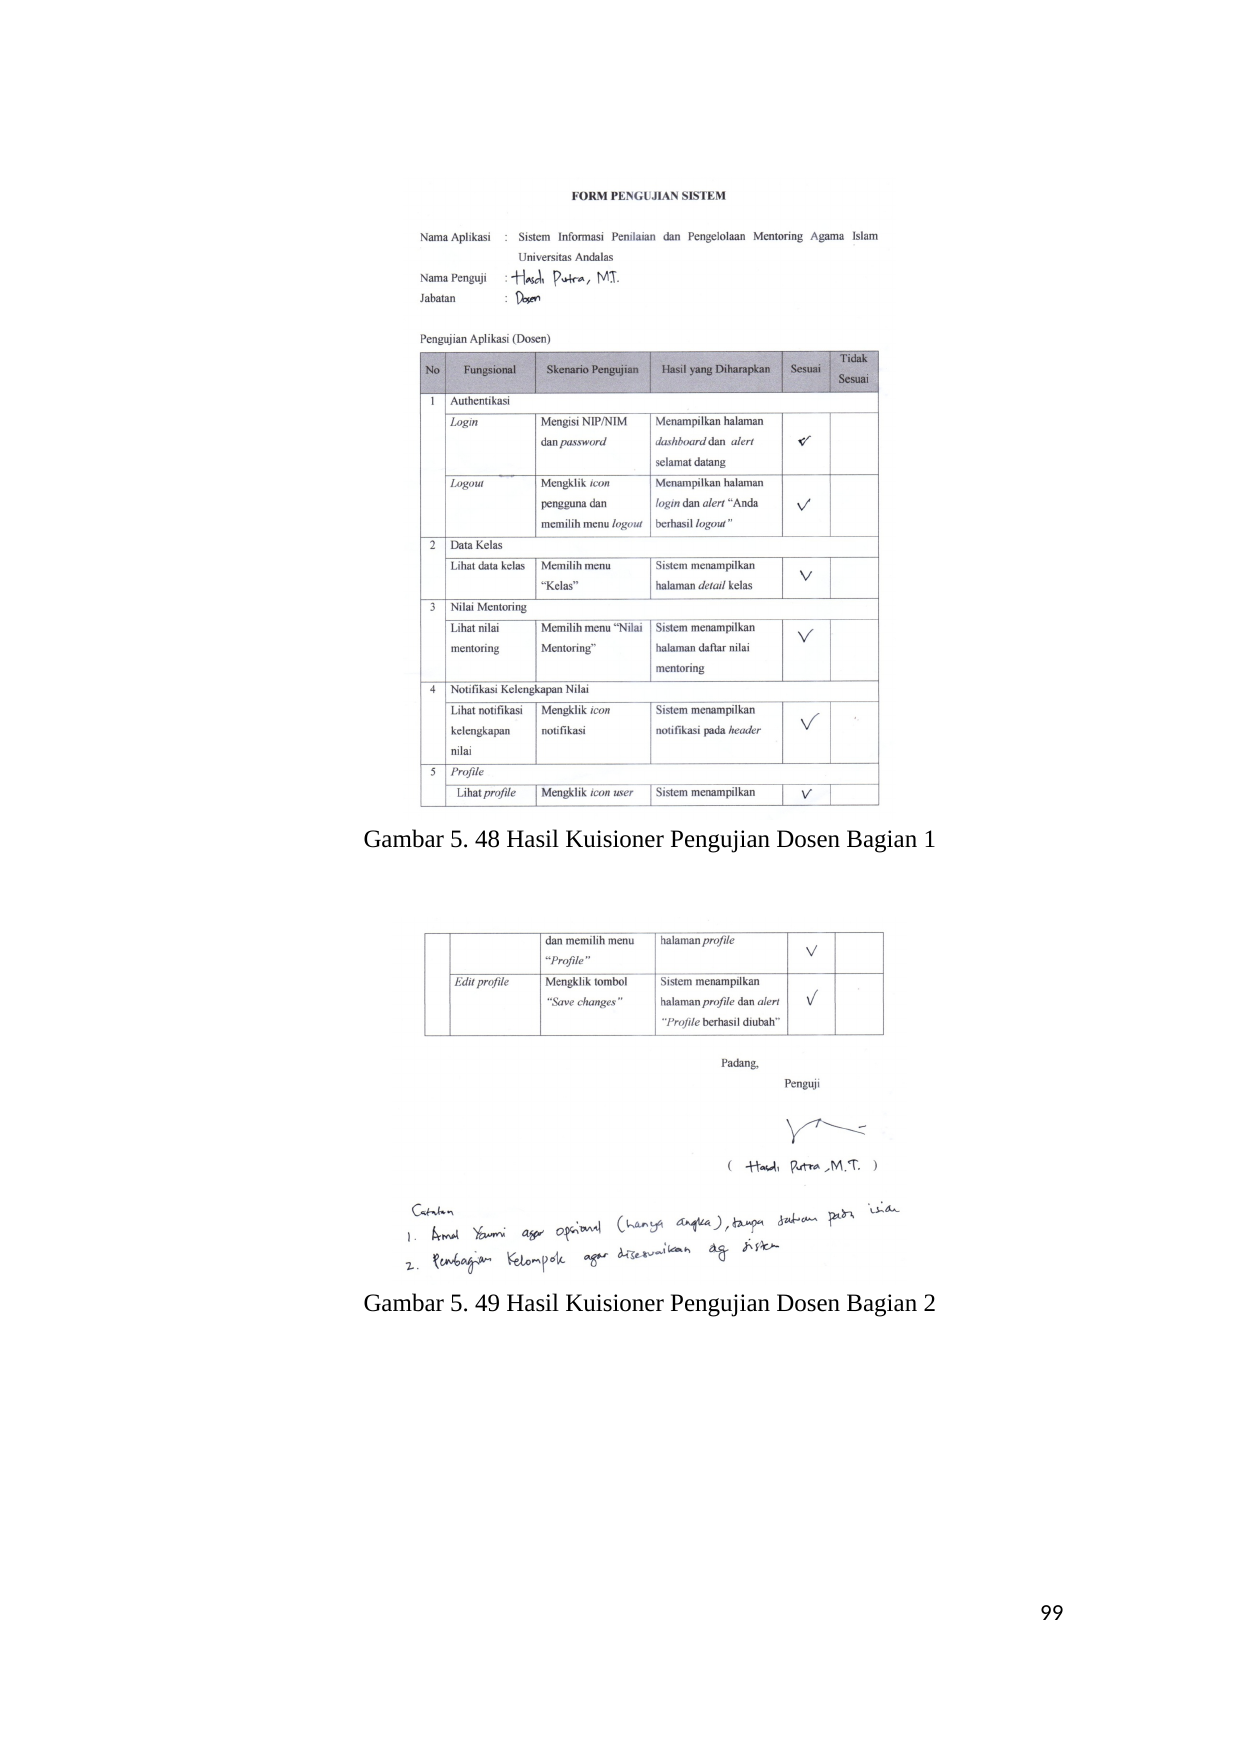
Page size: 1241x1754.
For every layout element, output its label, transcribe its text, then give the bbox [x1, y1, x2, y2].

text Gambar 5. 48 Hasil Kuisioner Pengujian Dosen Bagian 1 [236, 824, 1063, 853]
text Gambar 5. 49 Hasil Kuisioner Pengujian Dosen Bagian 2 [236, 1288, 1063, 1317]
picture [403, 177, 897, 820]
picture [391, 917, 908, 1285]
